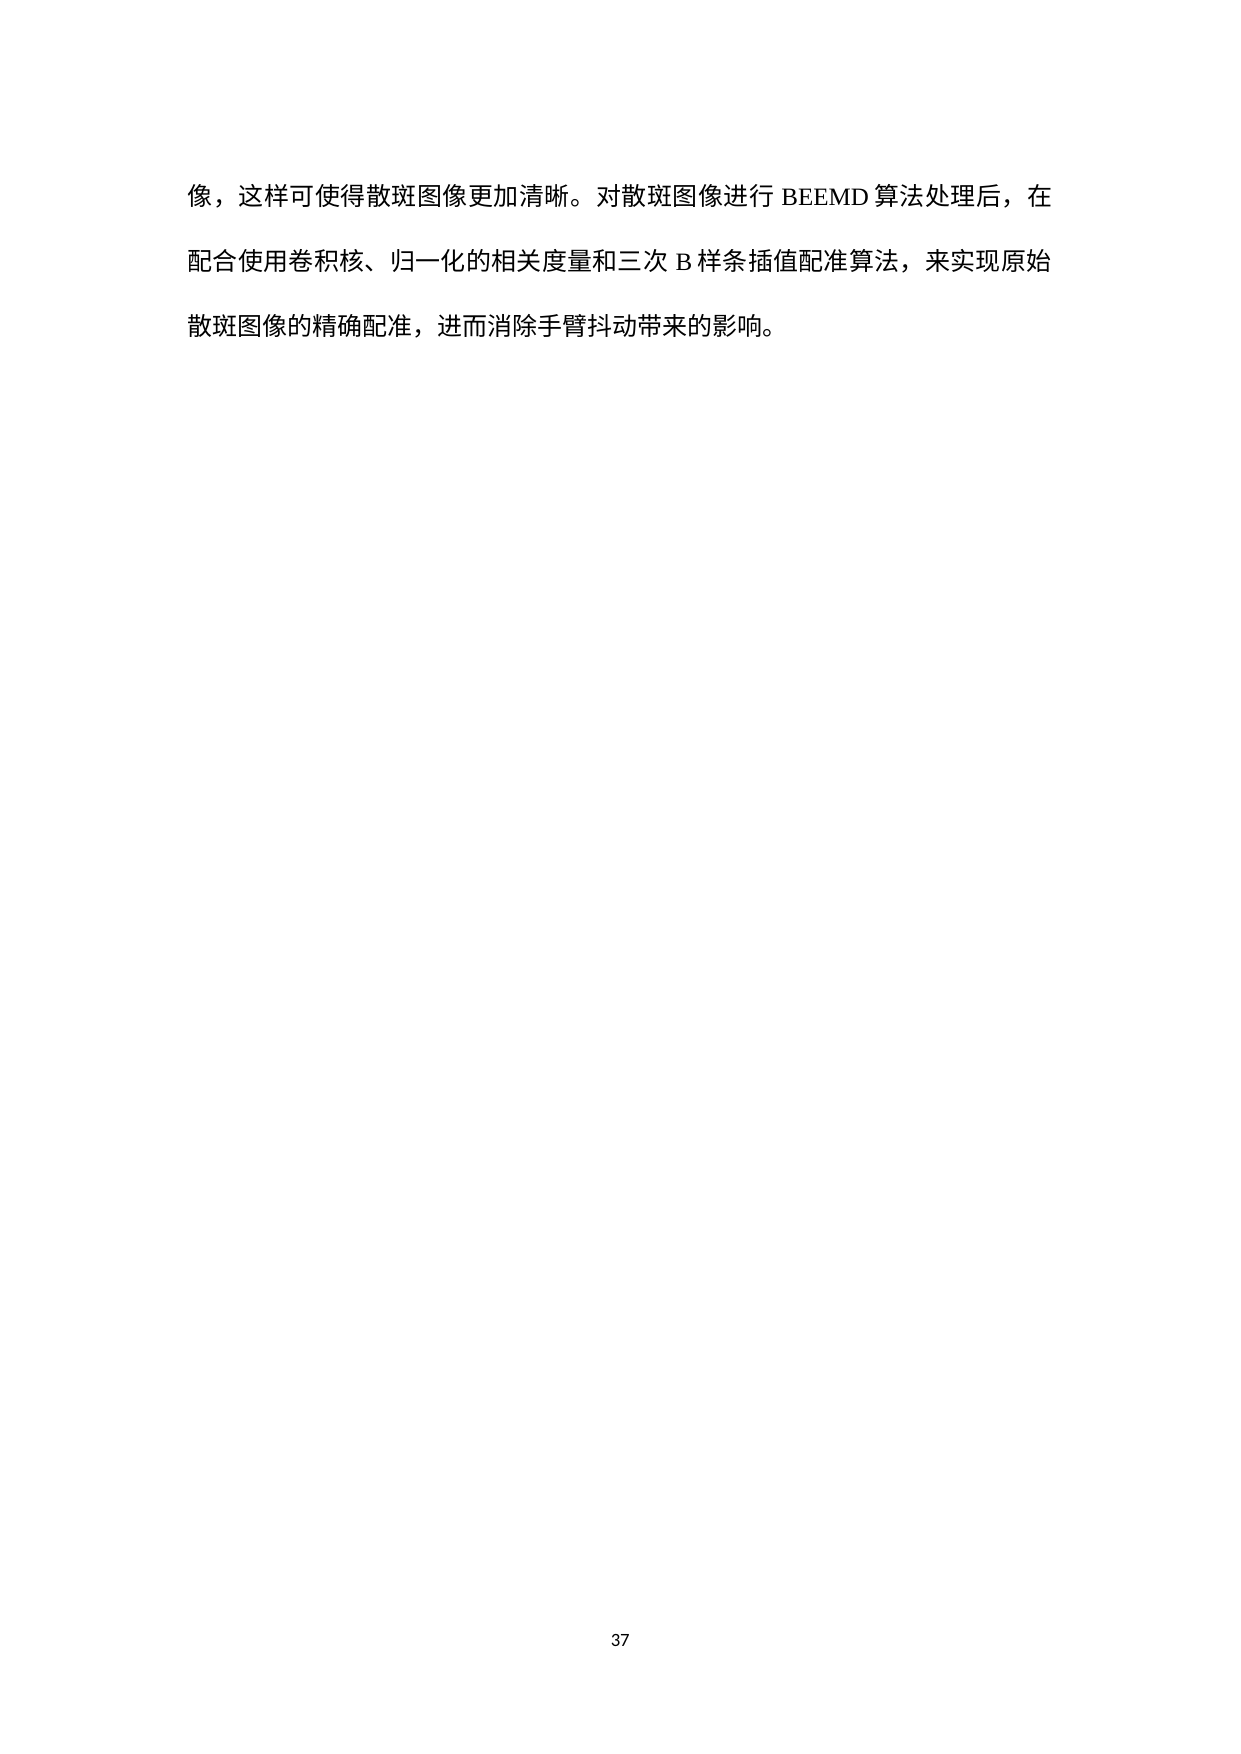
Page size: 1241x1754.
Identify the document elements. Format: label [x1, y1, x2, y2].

text [187, 162, 1053, 357]
